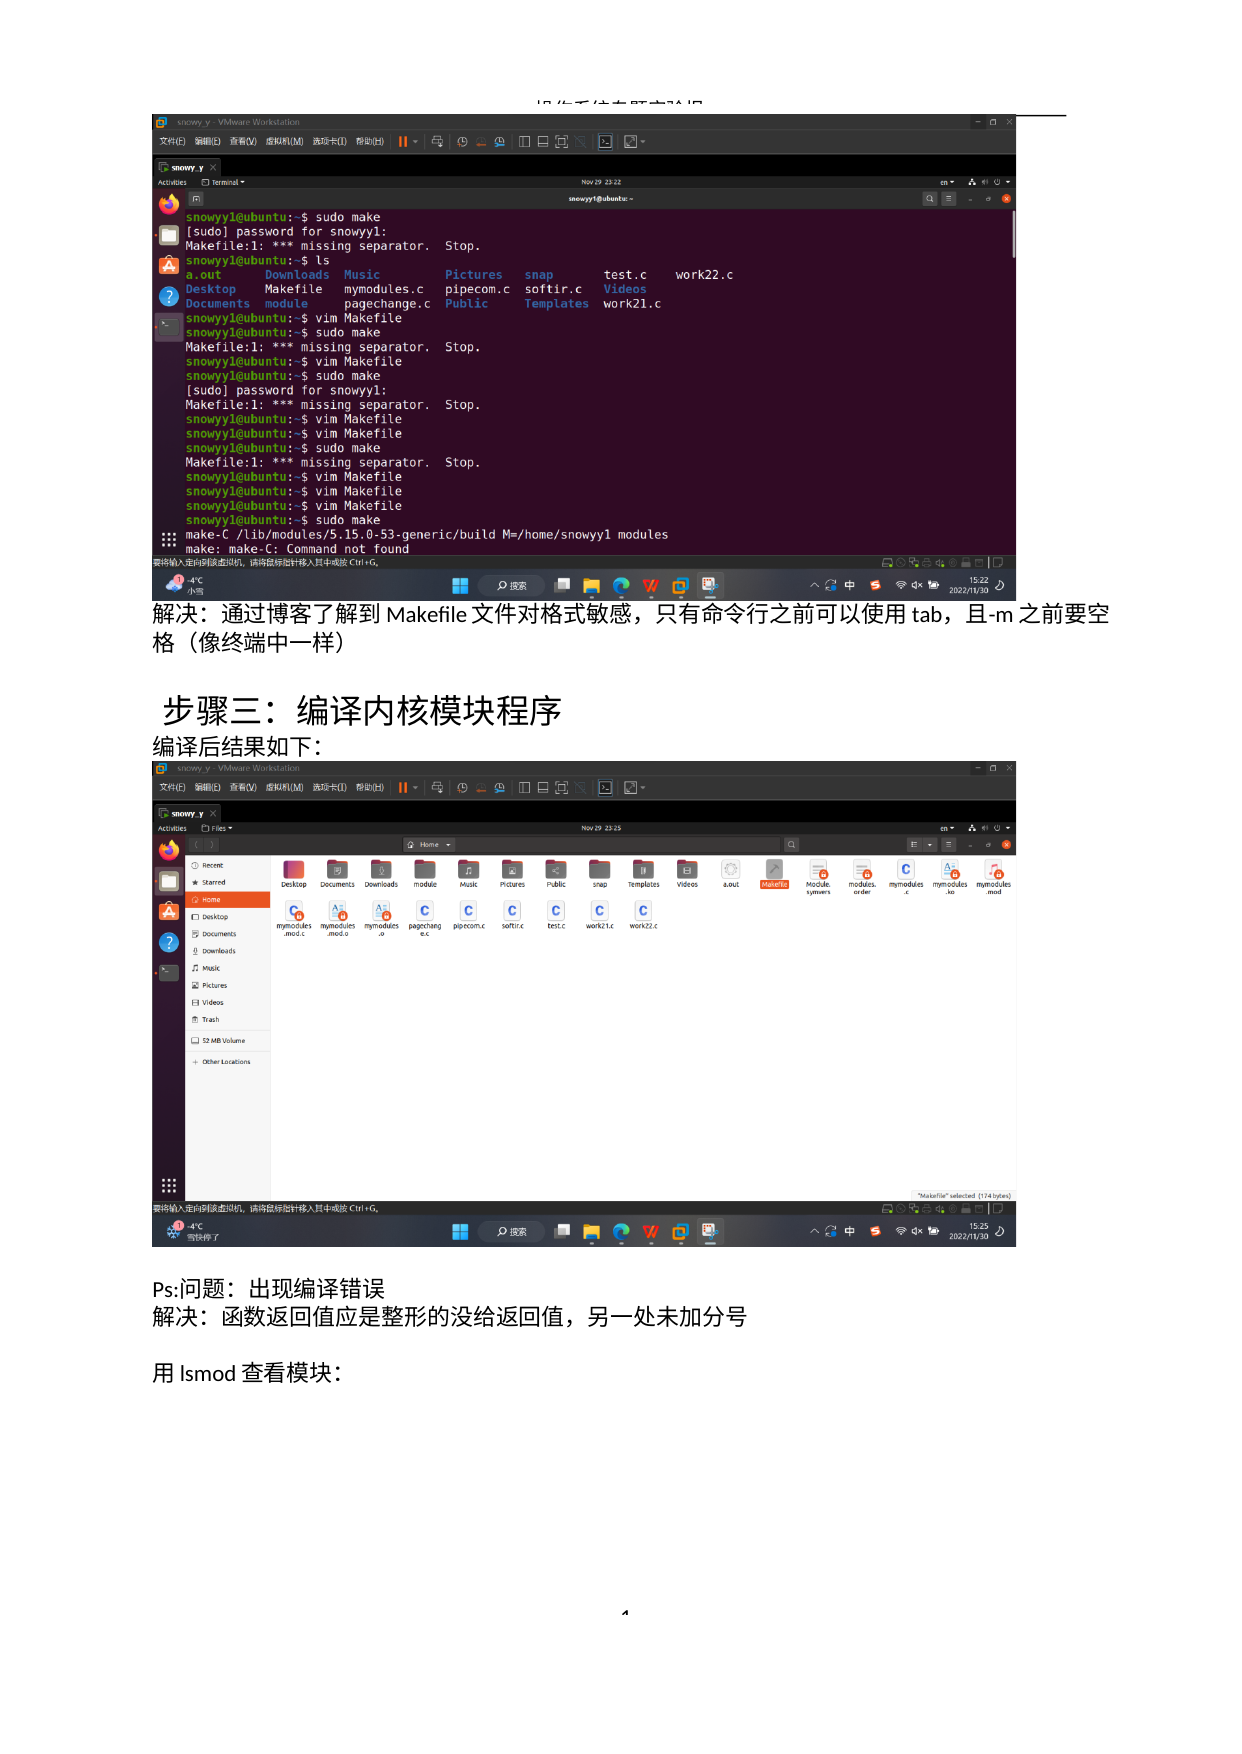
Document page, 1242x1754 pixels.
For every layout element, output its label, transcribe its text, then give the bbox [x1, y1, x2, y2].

list 解决：通过博客了解到Makefile文件对格式敏感，只有命令行之前可以使用tab，且-m之前要空格（像终端中一样） [152, 601, 1114, 657]
text 用lsmod查看模块： [152, 1359, 1114, 1387]
text 编译后结果如下： [152, 733, 1114, 761]
subtitle 步骤三：编译内核模块程序 [162, 685, 1114, 733]
picture [152, 114, 1017, 601]
text 解决：函数返回值应是整形的没给返回值，另一处未加分号 [152, 1303, 1114, 1331]
picture [152, 761, 1017, 1247]
text Ps:问题：出现编译错误 [152, 1275, 1114, 1303]
